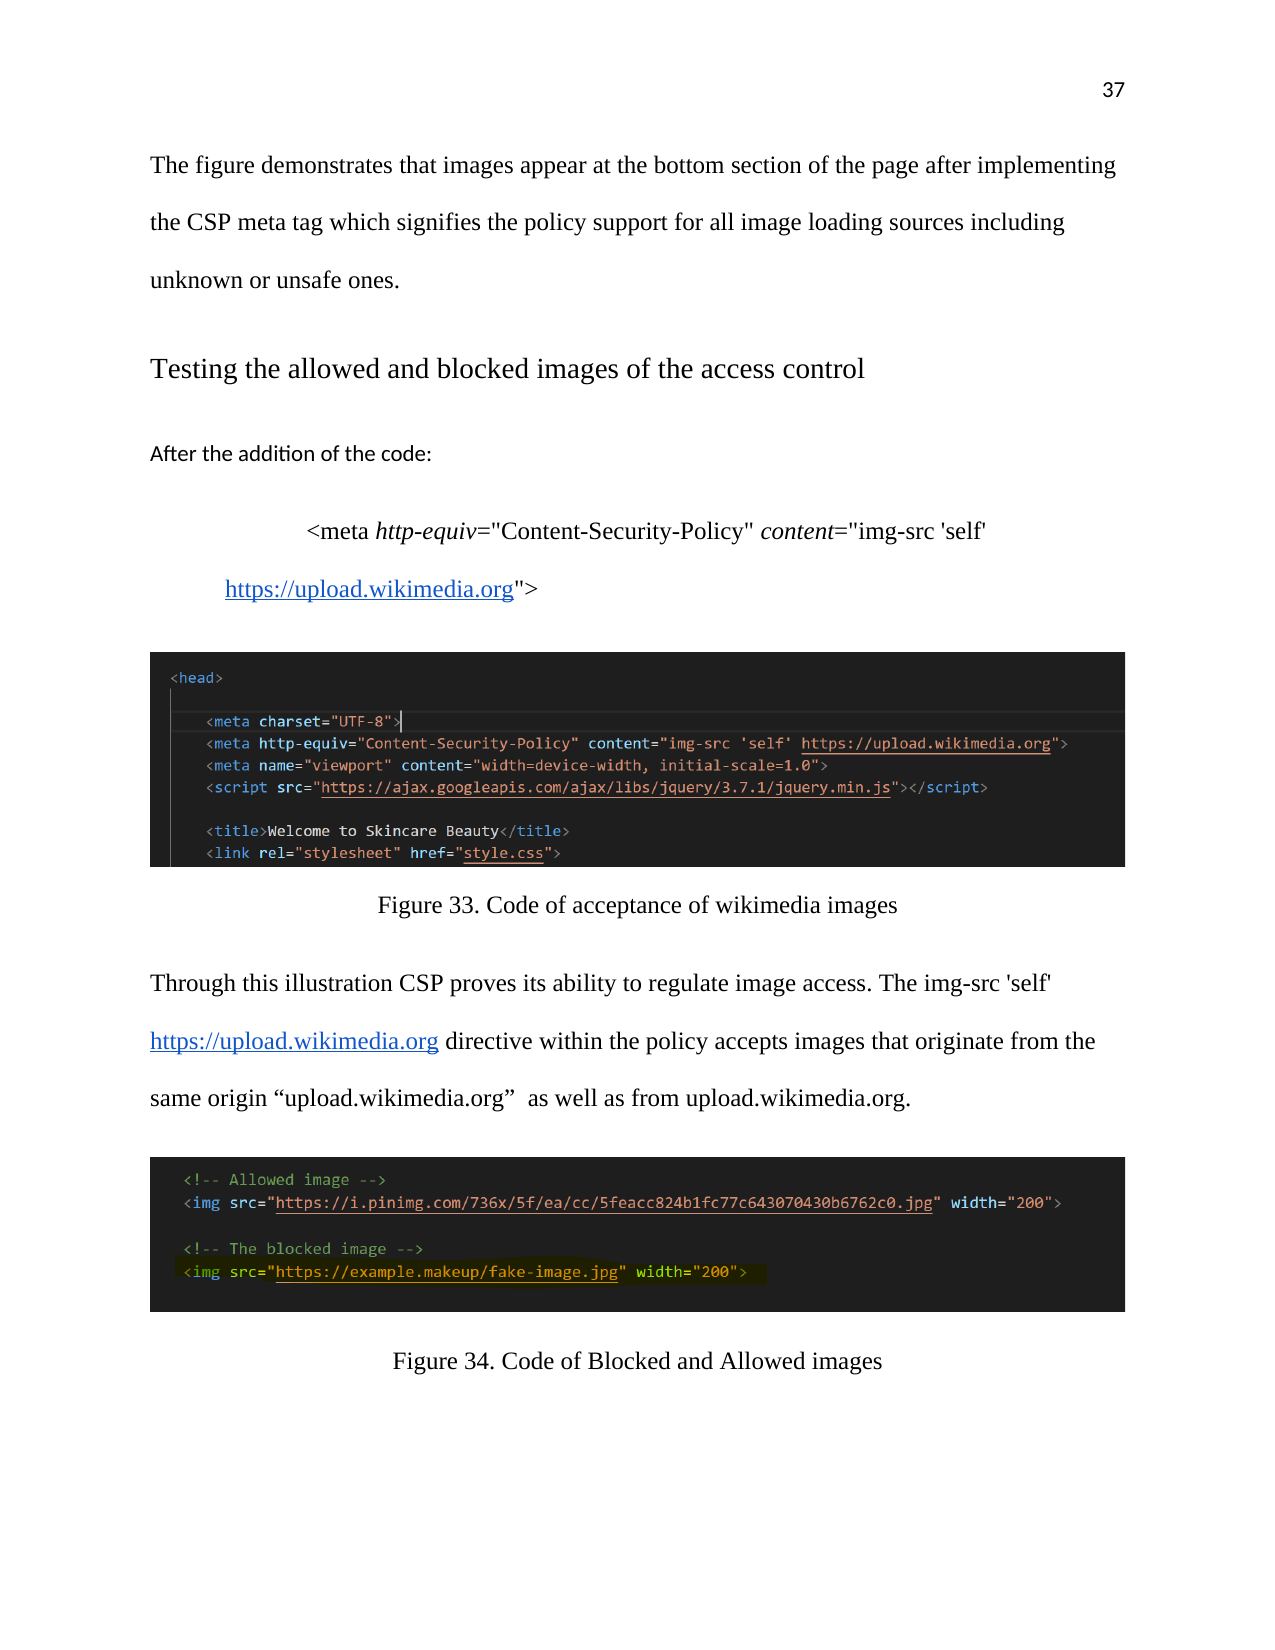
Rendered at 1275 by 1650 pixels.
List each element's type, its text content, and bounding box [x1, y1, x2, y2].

picture [150, 1157, 1125, 1312]
text Figure 33. Code of acceptance of wikimedia images [150, 890, 1125, 919]
text <meta http-equiv="Content-Security-Policy" content="img-src 'self' https://upload.wikimedia.org"> [225, 516, 1125, 603]
text Through this illustration CSP proves its ability to regulate image access. The img-src 'self' https://upload.wikimedia.org directive within the policy accepts images that originate from the same origin “upload.wikimedia.org” as well as from upload.wikimedia.org. [150, 968, 1125, 1112]
picture [150, 652, 1125, 867]
text The figure demonstrates that images appear at the bottom section of the page after implementing the CSP meta tag which signifies the policy support for all image loading sources including unknown or unsafe ones. [150, 150, 1125, 294]
text After the addition of the code: [150, 439, 1125, 468]
text Figure 34. Code of Blocked and Allowed images [150, 1346, 1125, 1375]
subtitle Testing the allowed and blocked images of the access control [150, 352, 1125, 385]
